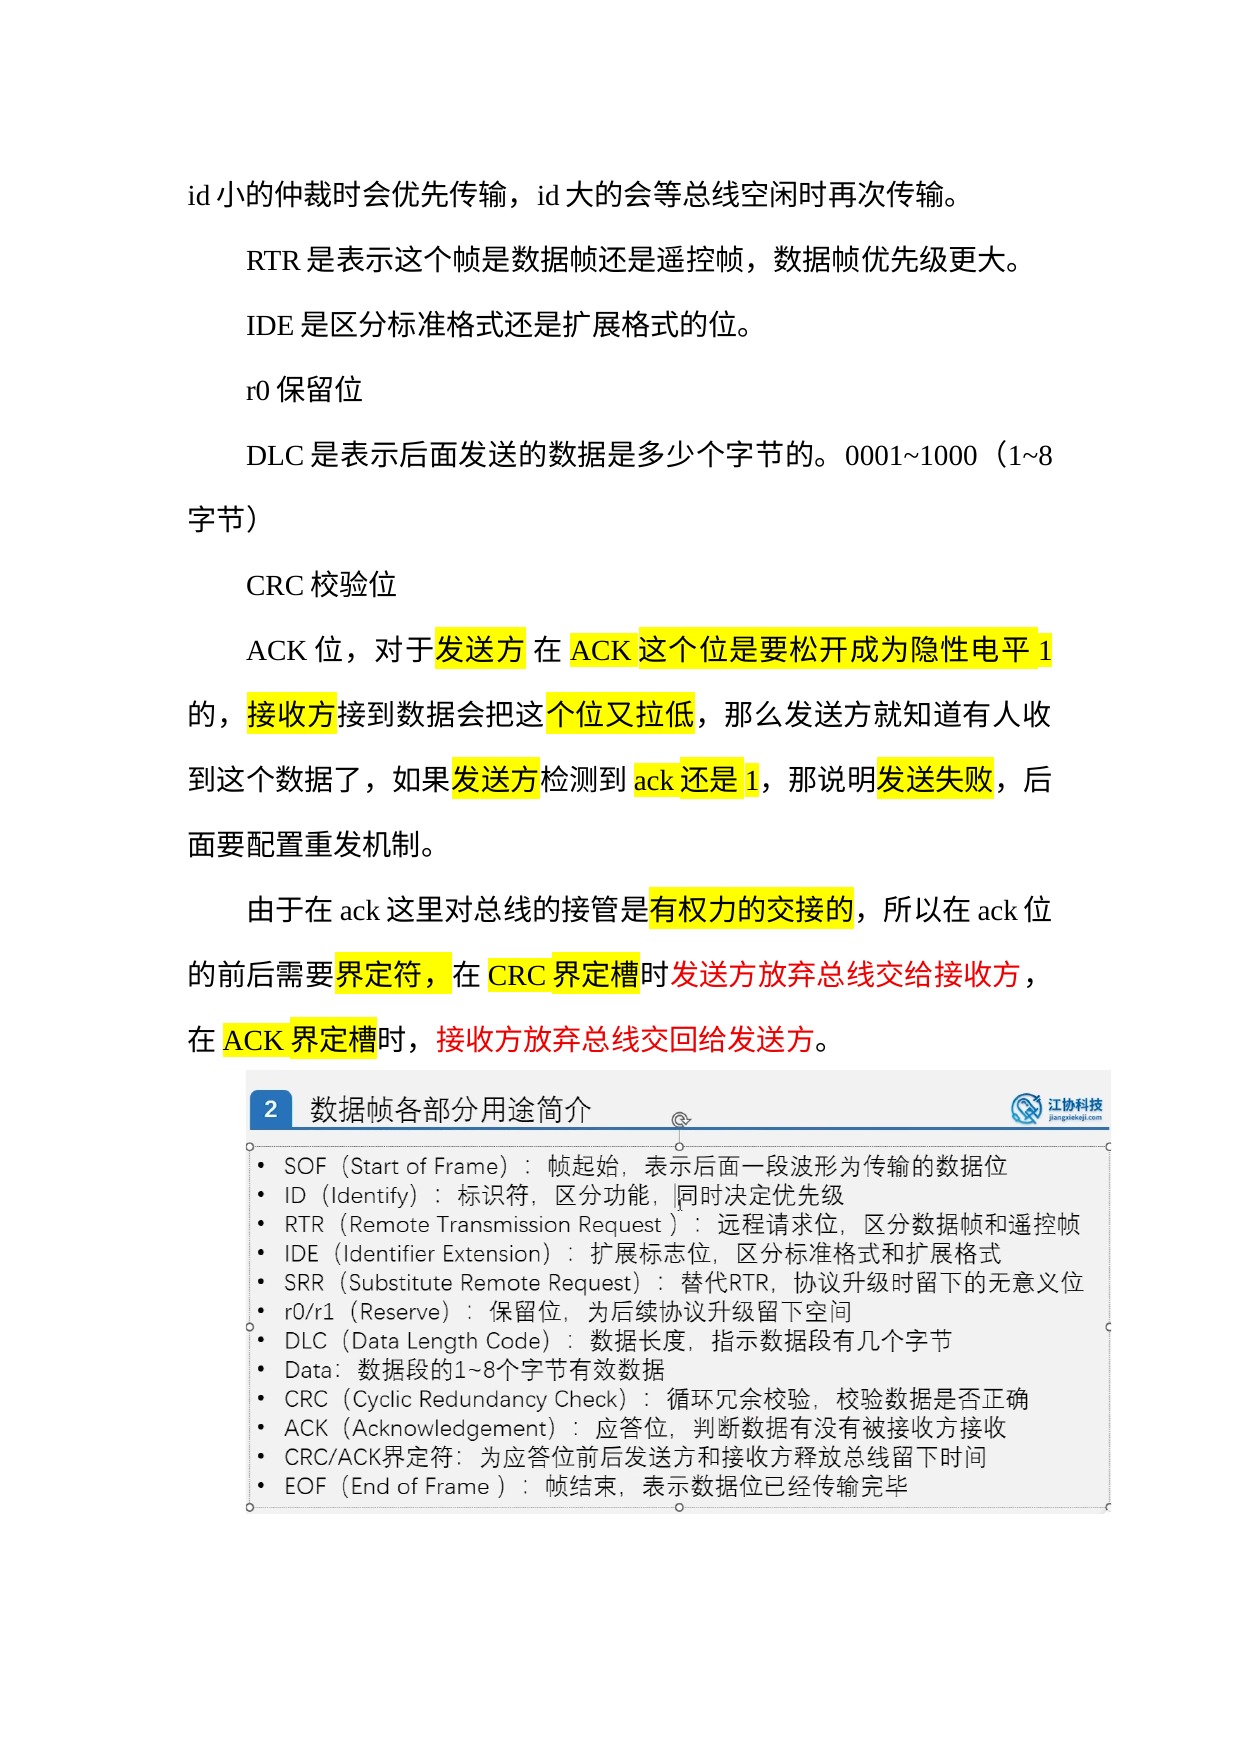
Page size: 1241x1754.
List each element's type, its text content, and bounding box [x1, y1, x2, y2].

text ACK位，对于发送方 在ACK这个位是要松开成为隐性电平1的，接收方接到数据会把这个位又拉低，那么发送方就知道有人收到这个数据了，如果发送方检测到ack还是1，那说明发送失败，后面要配置重发机制。 [187, 615, 1053, 875]
text 由于在ack这里对总线的接管是有权力的交接的，所以在ack位的前后需要界定符，在CRC界定槽时发送方放弃总线交给接收方，在ACK界定槽时，接收方放弃总线交回给发送方。 [187, 875, 1053, 1070]
text RTR是表示这个帧是数据帧还是遥控帧，数据帧优先级更大。 [187, 225, 1053, 290]
text IDE是区分标准格式还是扩展格式的位。 [187, 290, 1053, 355]
text DLC是表示后面发送的数据是多少个字节的。0001~1000（1~8字节） [187, 420, 1053, 550]
text CRC校验位 [187, 550, 1053, 615]
text r0保留位 [187, 355, 1053, 420]
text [187, 160, 1053, 225]
picture [245, 1070, 1112, 1514]
